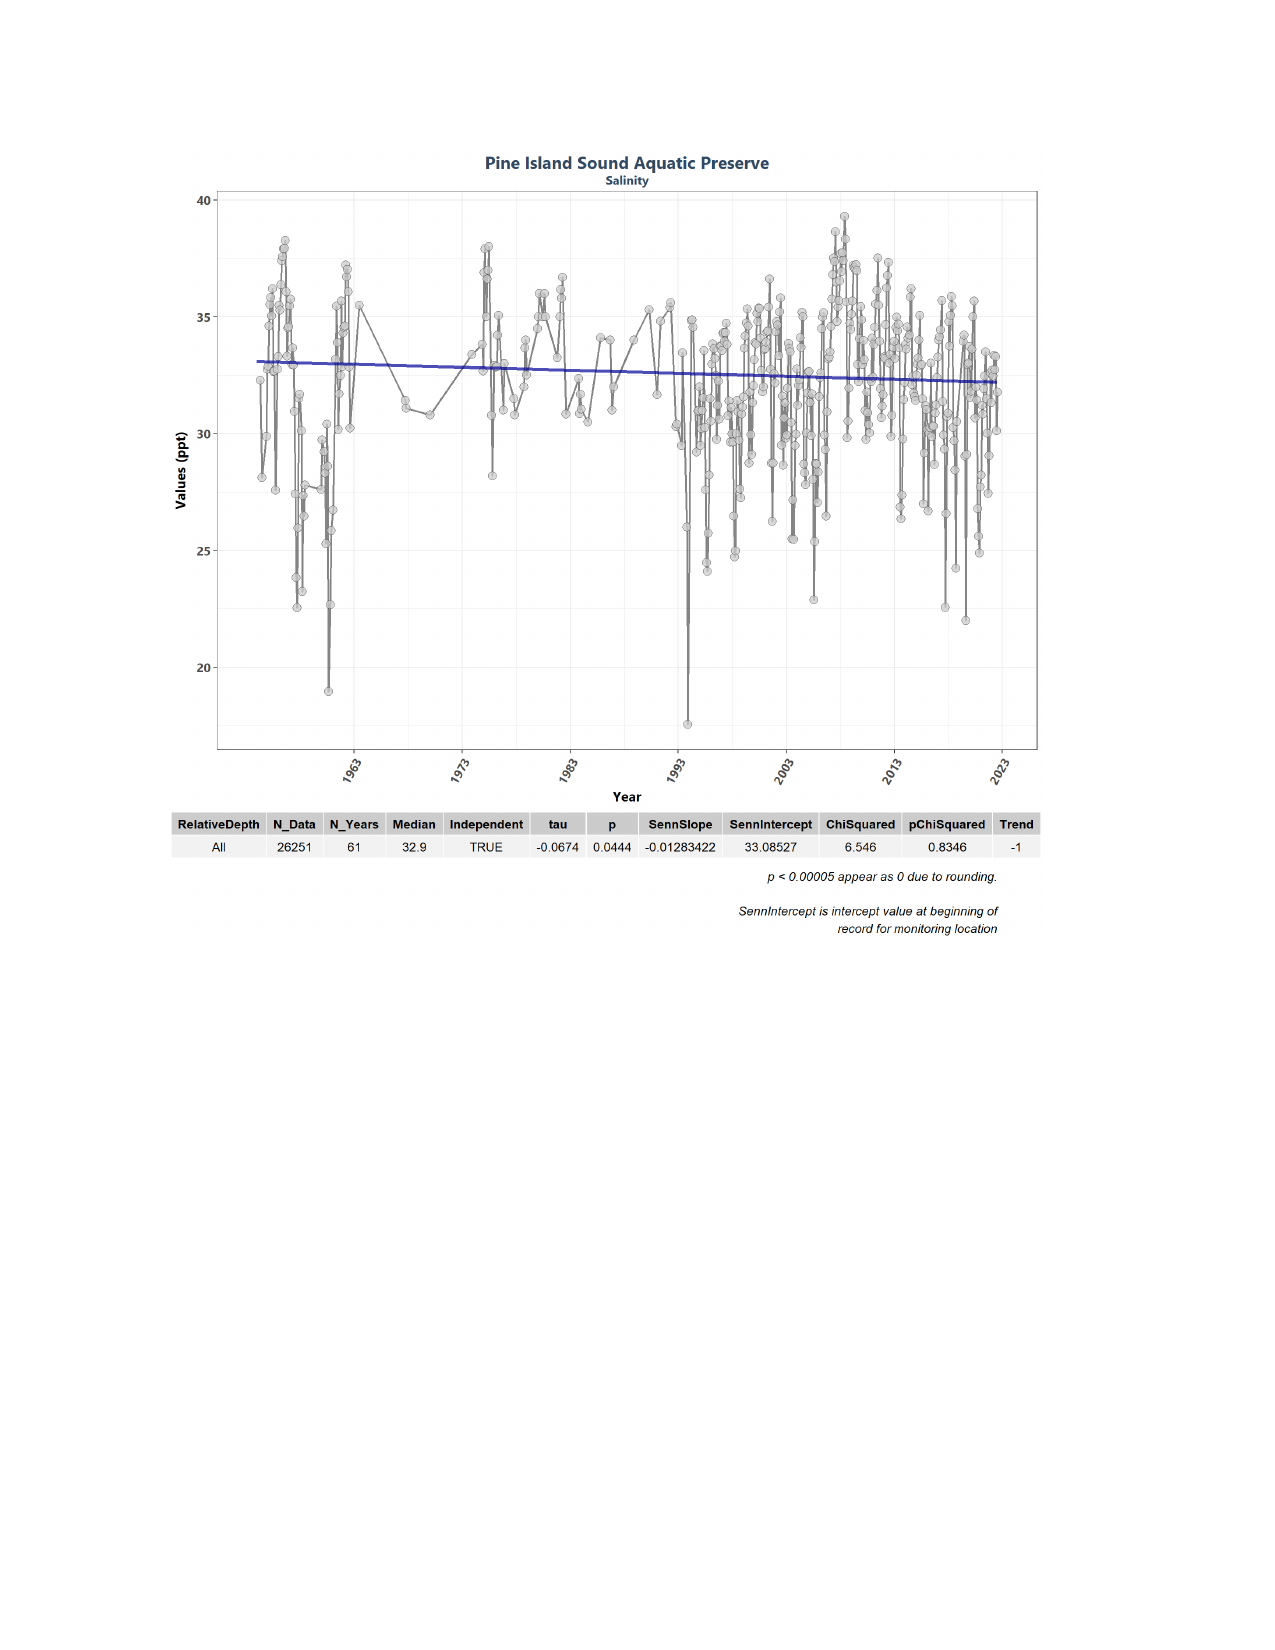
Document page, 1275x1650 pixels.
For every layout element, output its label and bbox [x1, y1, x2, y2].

picture [168, 150, 1044, 938]
